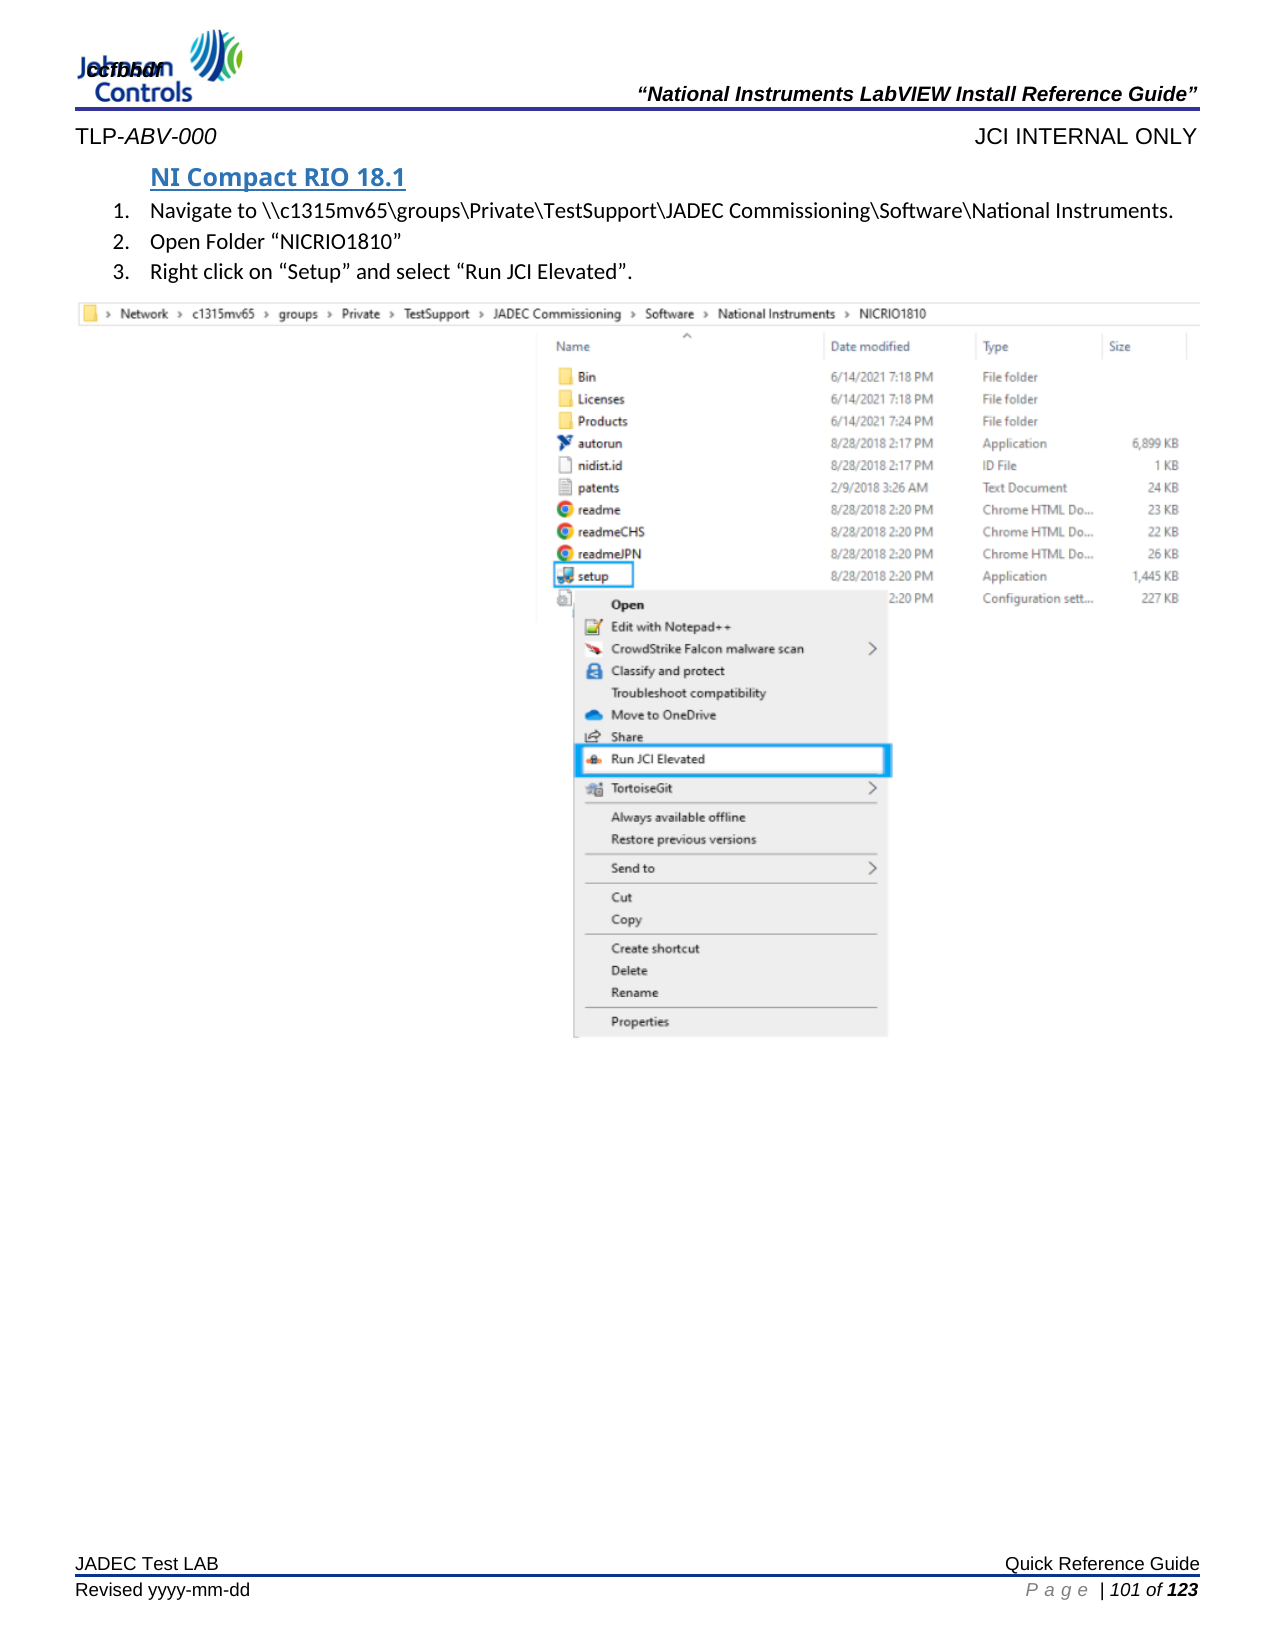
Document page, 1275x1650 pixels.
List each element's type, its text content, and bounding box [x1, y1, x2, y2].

list Navigate to \\c1315mv65\groups\Private\TestSupport\JADEC Commissioning\Software\National Instruments. [112, 197, 1200, 225]
list Right click on “Setup” and select “Run JCI Elevated”. [112, 257, 1200, 285]
subtitle NI Compact RIO 18.1 [150, 160, 1200, 194]
list Open Folder “NICRIO1810” [112, 227, 1200, 255]
picture [75, 300, 1200, 1043]
picture [76, 26, 246, 105]
